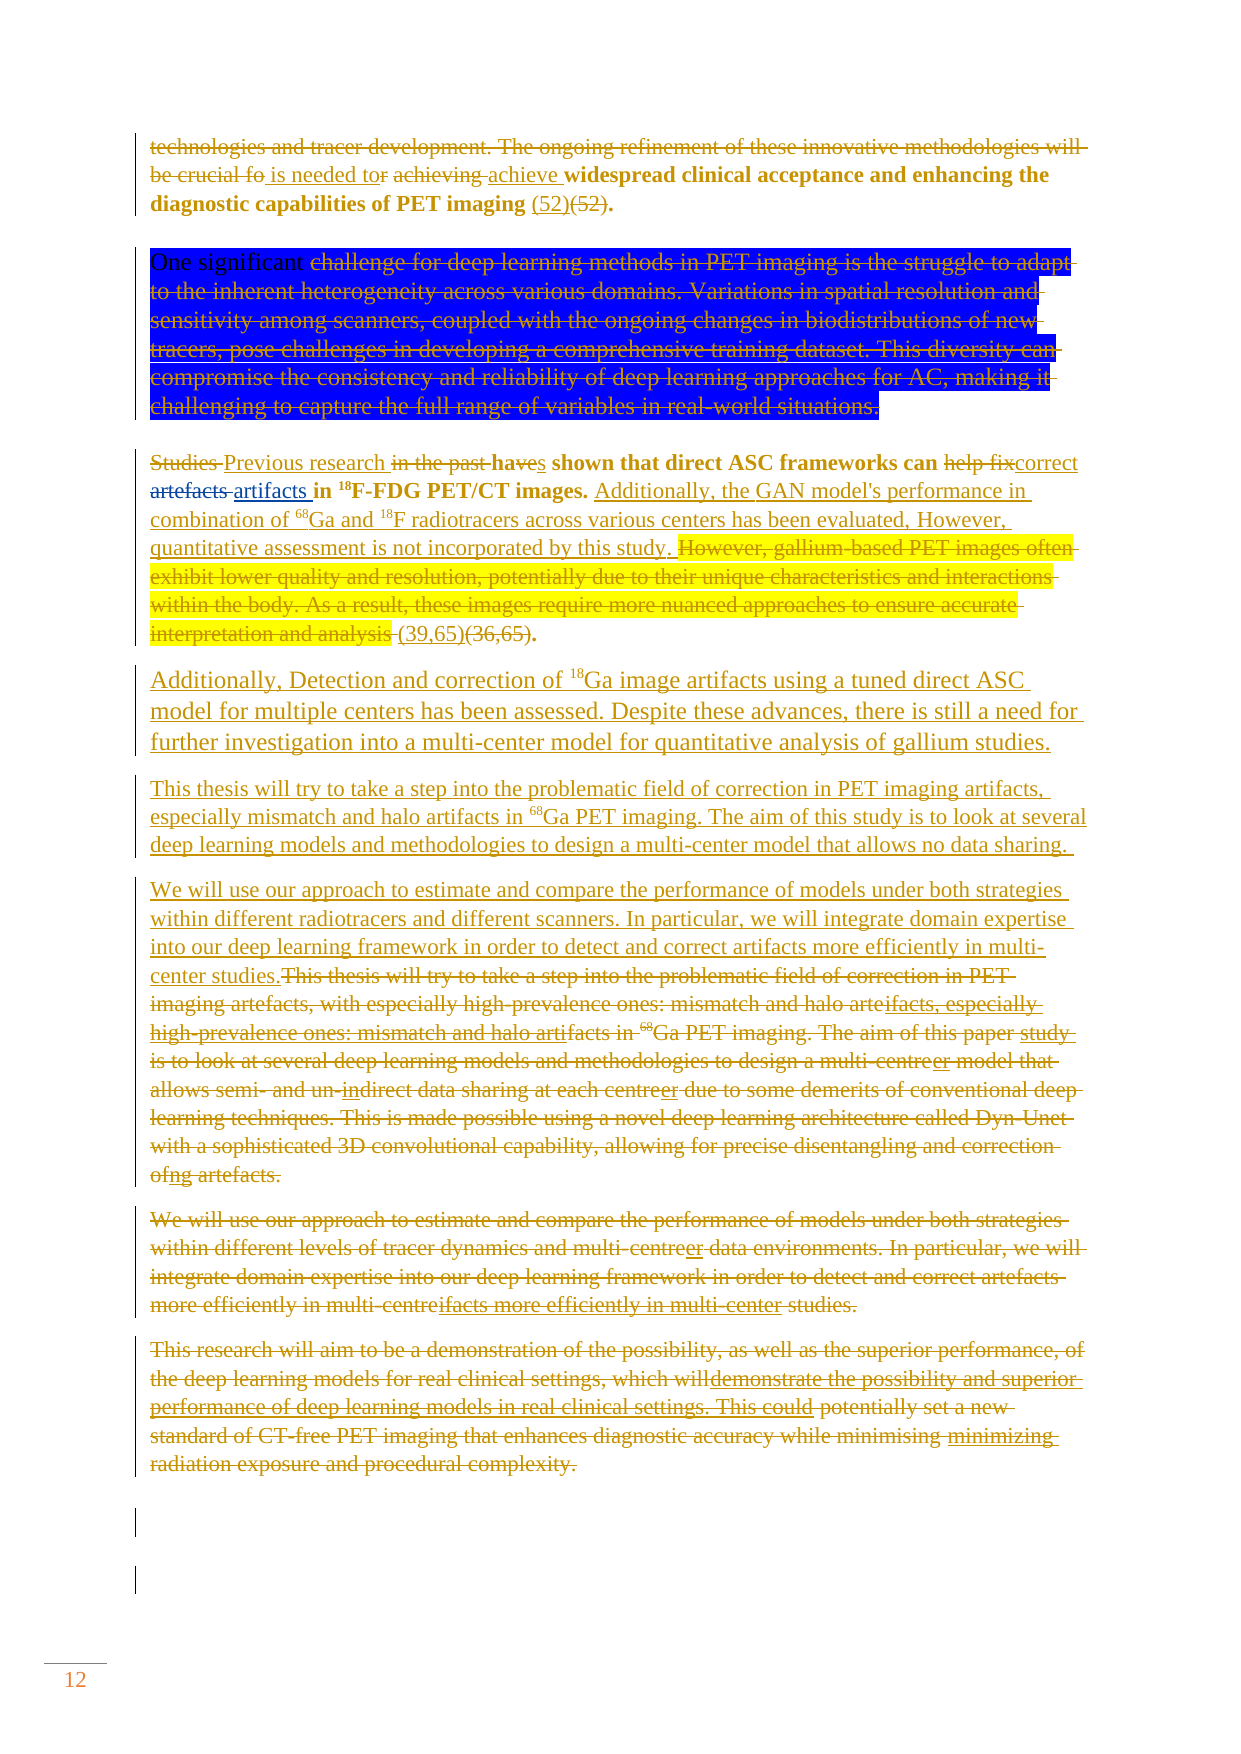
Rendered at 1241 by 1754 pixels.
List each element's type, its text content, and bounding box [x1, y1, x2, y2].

text ha shown that direct ASC frameworks can in 18F-FDG PET/CT images. . [150, 449, 1090, 646]
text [150, 133, 1090, 216]
